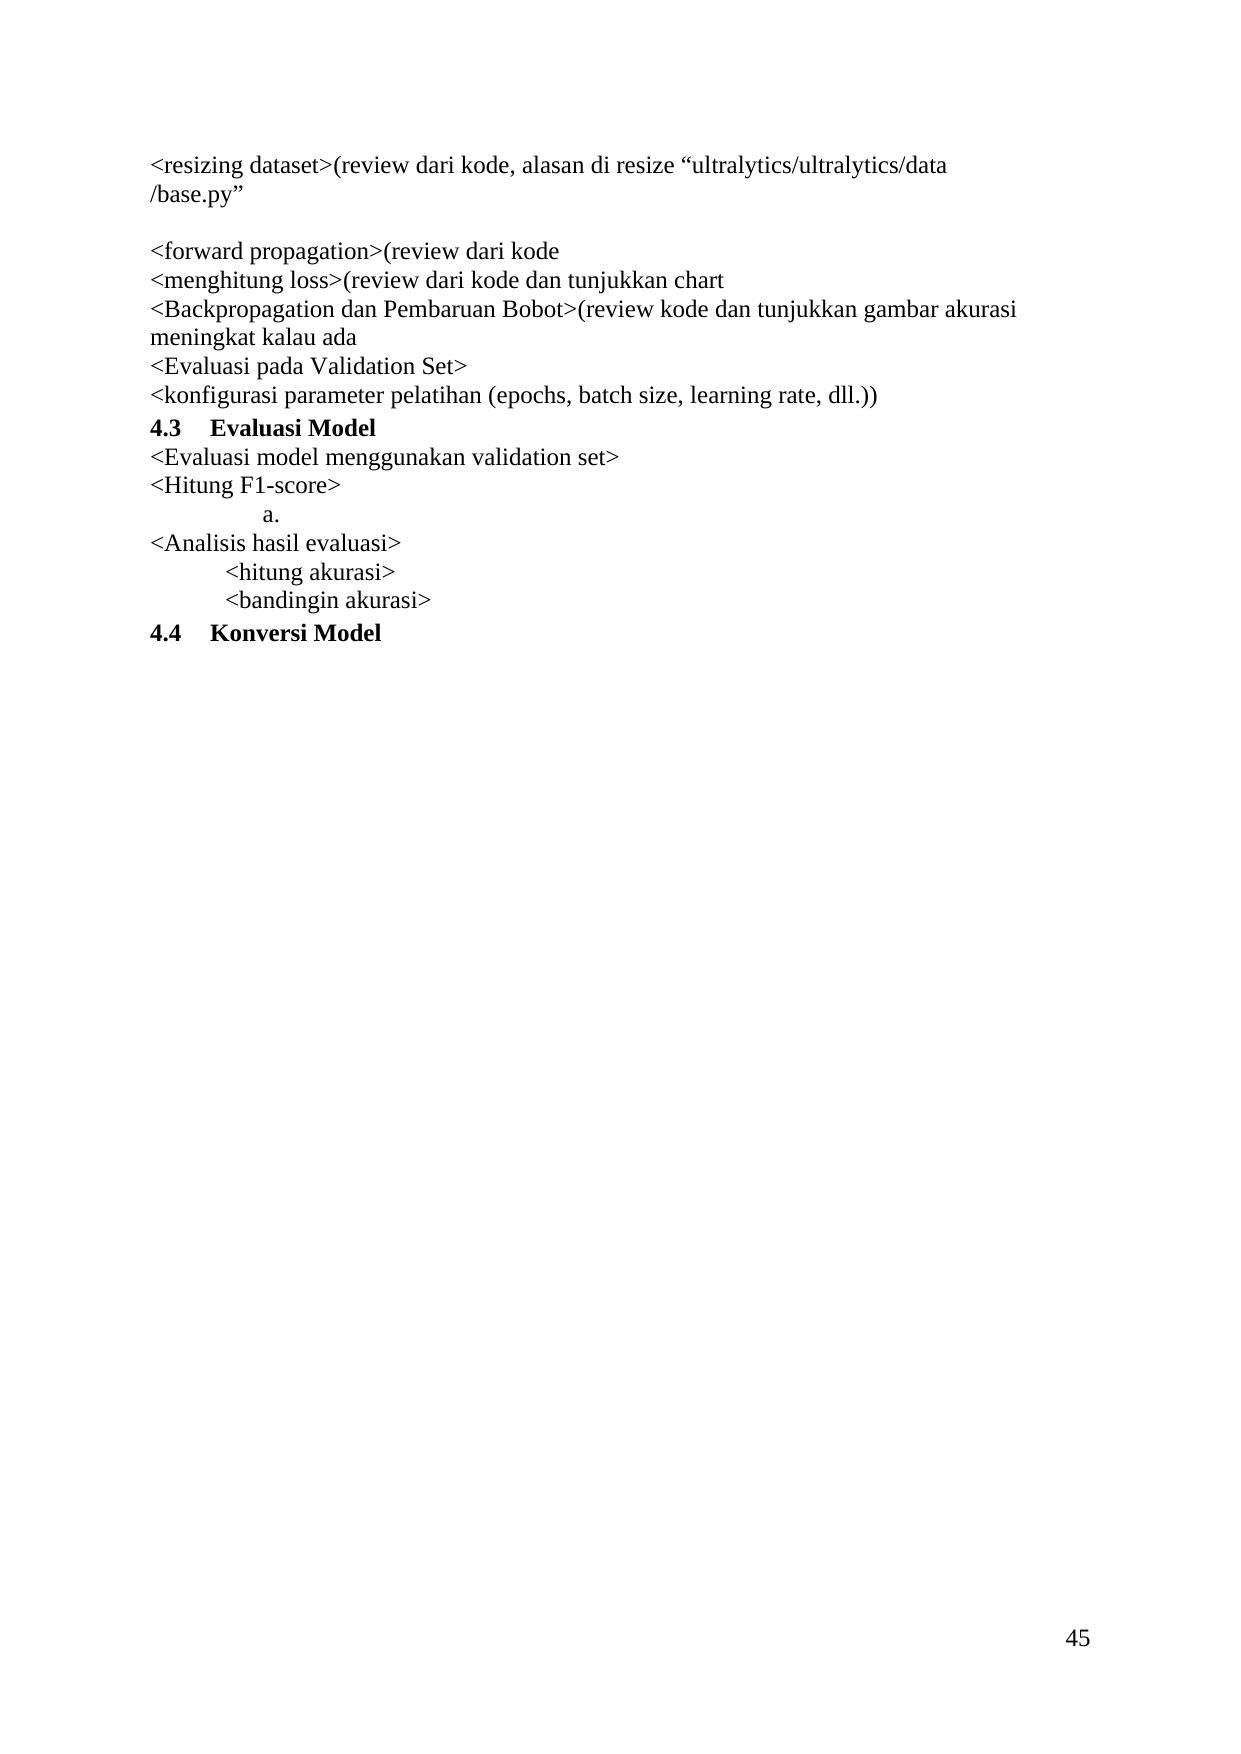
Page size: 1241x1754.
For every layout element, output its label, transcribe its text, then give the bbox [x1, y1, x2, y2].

subtitle Evaluasi Model [150, 413, 1090, 442]
text <Evaluasi pada Validation Set> [150, 351, 1090, 380]
text <Hitung F1-score> [150, 470, 1090, 499]
text <konfigurasi parameter pelatihan (epochs, batch size, learning rate, dll.)) [150, 380, 1090, 409]
subtitle Konversi Model [150, 618, 1090, 647]
text <hitung akurasi> [150, 557, 1090, 585]
text <Backpropagation dan Pembaruan Bobot>(review kode dan tunjukkan gambar akurasi meningkat kalau ada [150, 294, 1090, 351]
text <Analisis hasil evaluasi> [150, 528, 1090, 557]
text <menghitung loss>(review dari kode dan tunjukkan chart [150, 265, 1090, 294]
text /base.py” [150, 179, 1090, 207]
text <forward propagation>(review dari kode [150, 236, 1090, 265]
text <resizing dataset>(review dari kode, alasan di resize “ultralytics/ultralytics/data [150, 150, 1090, 179]
text <Evaluasi model menggunakan validation set> [150, 442, 1090, 470]
text <bandingin akurasi> [150, 585, 1090, 614]
